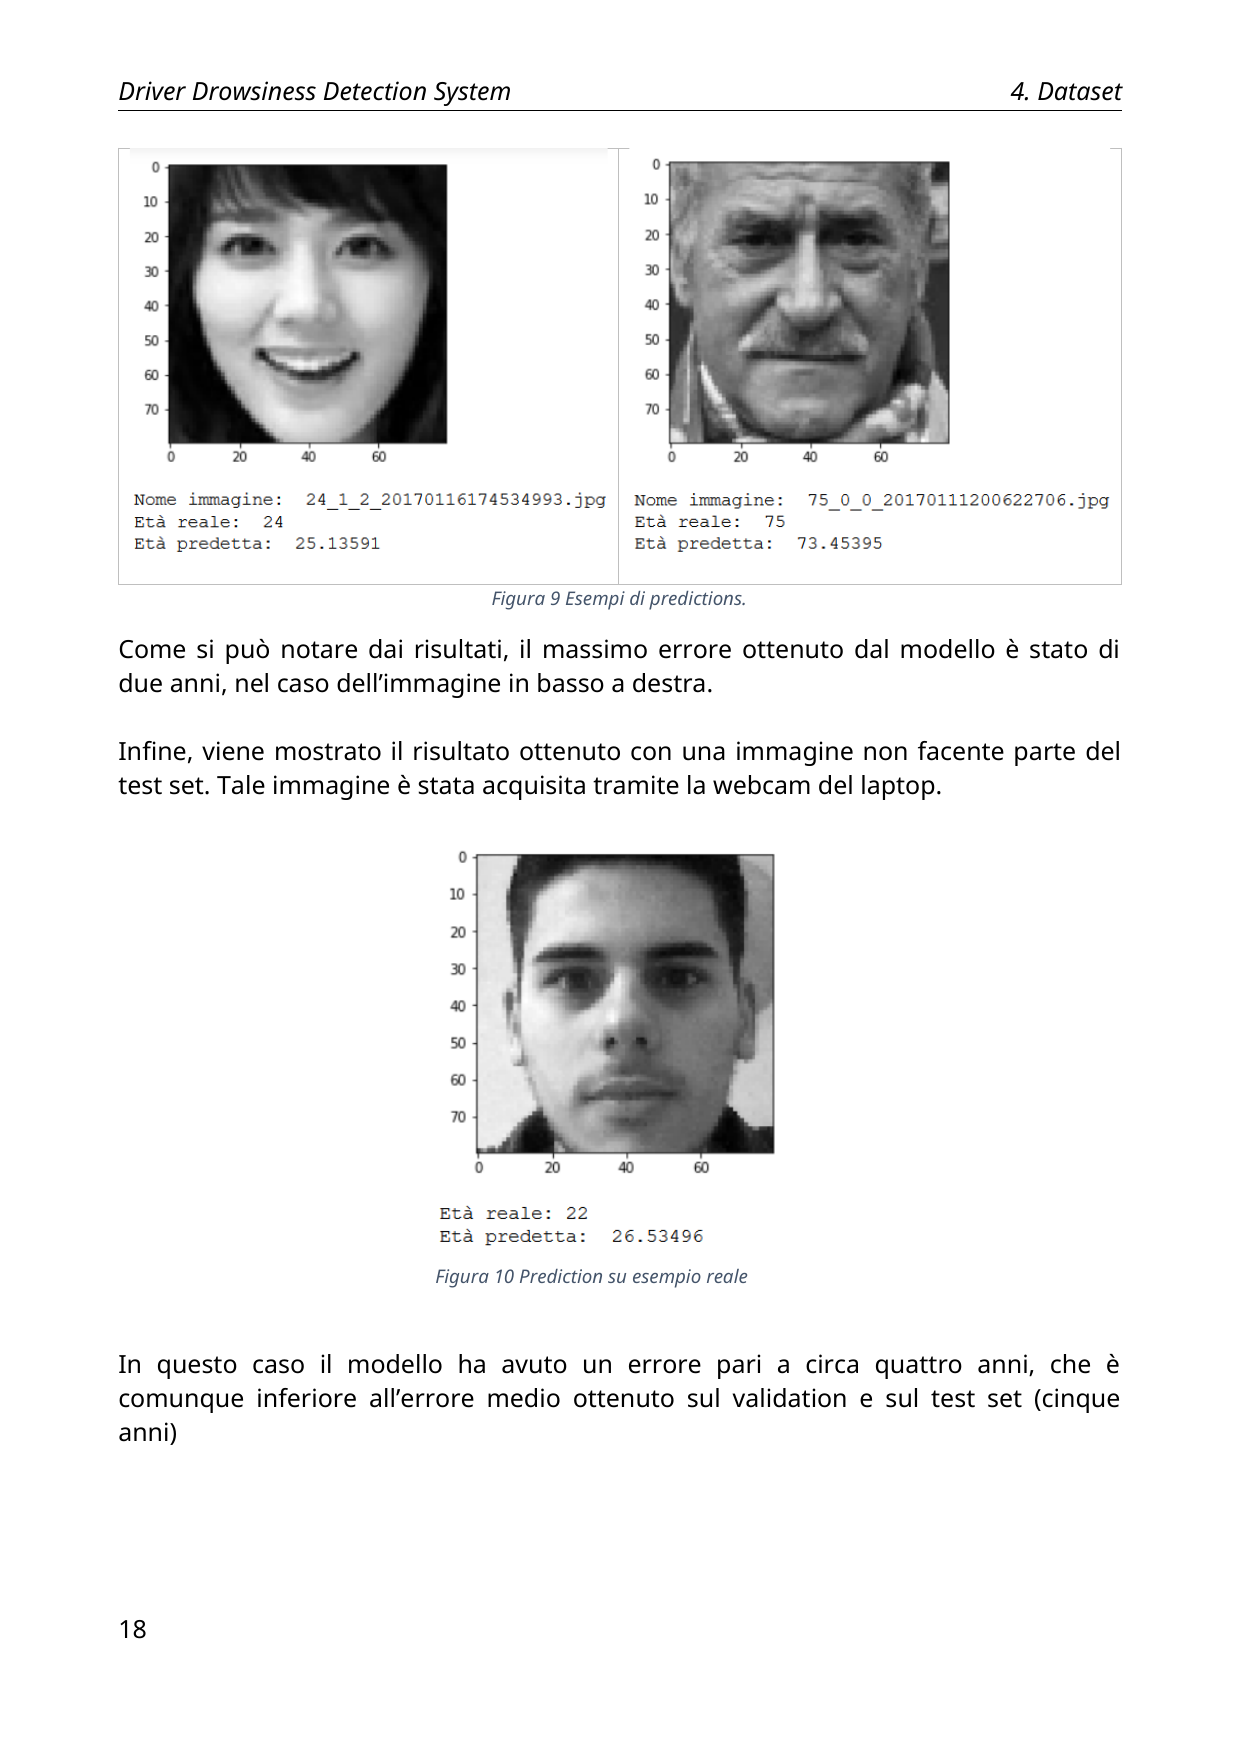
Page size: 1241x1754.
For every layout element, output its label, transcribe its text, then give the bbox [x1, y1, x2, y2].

picture [129, 148, 608, 560]
text Infine, viene mostrato il risultato ottenuto con una immagine non facente parte del test set. Tale immagine è stata acquisita tramite la webcam del laptop. [118, 734, 1122, 802]
text Come si può notare dai risultati, il massimo errore ottenuto dal modello è stato di due anni, nel caso dell’immagine in basso a destra. [118, 632, 1122, 700]
picture [435, 842, 786, 1252]
table_cell [619, 149, 1121, 584]
text In questo caso il modello ha avuto un errore pari a circa quattro anni, che è comunque inferiore all’errore medio ottenuto sul validation e sul test set (cinque anni) [118, 1347, 1122, 1449]
table_cell [119, 149, 618, 584]
picture [629, 148, 1111, 560]
